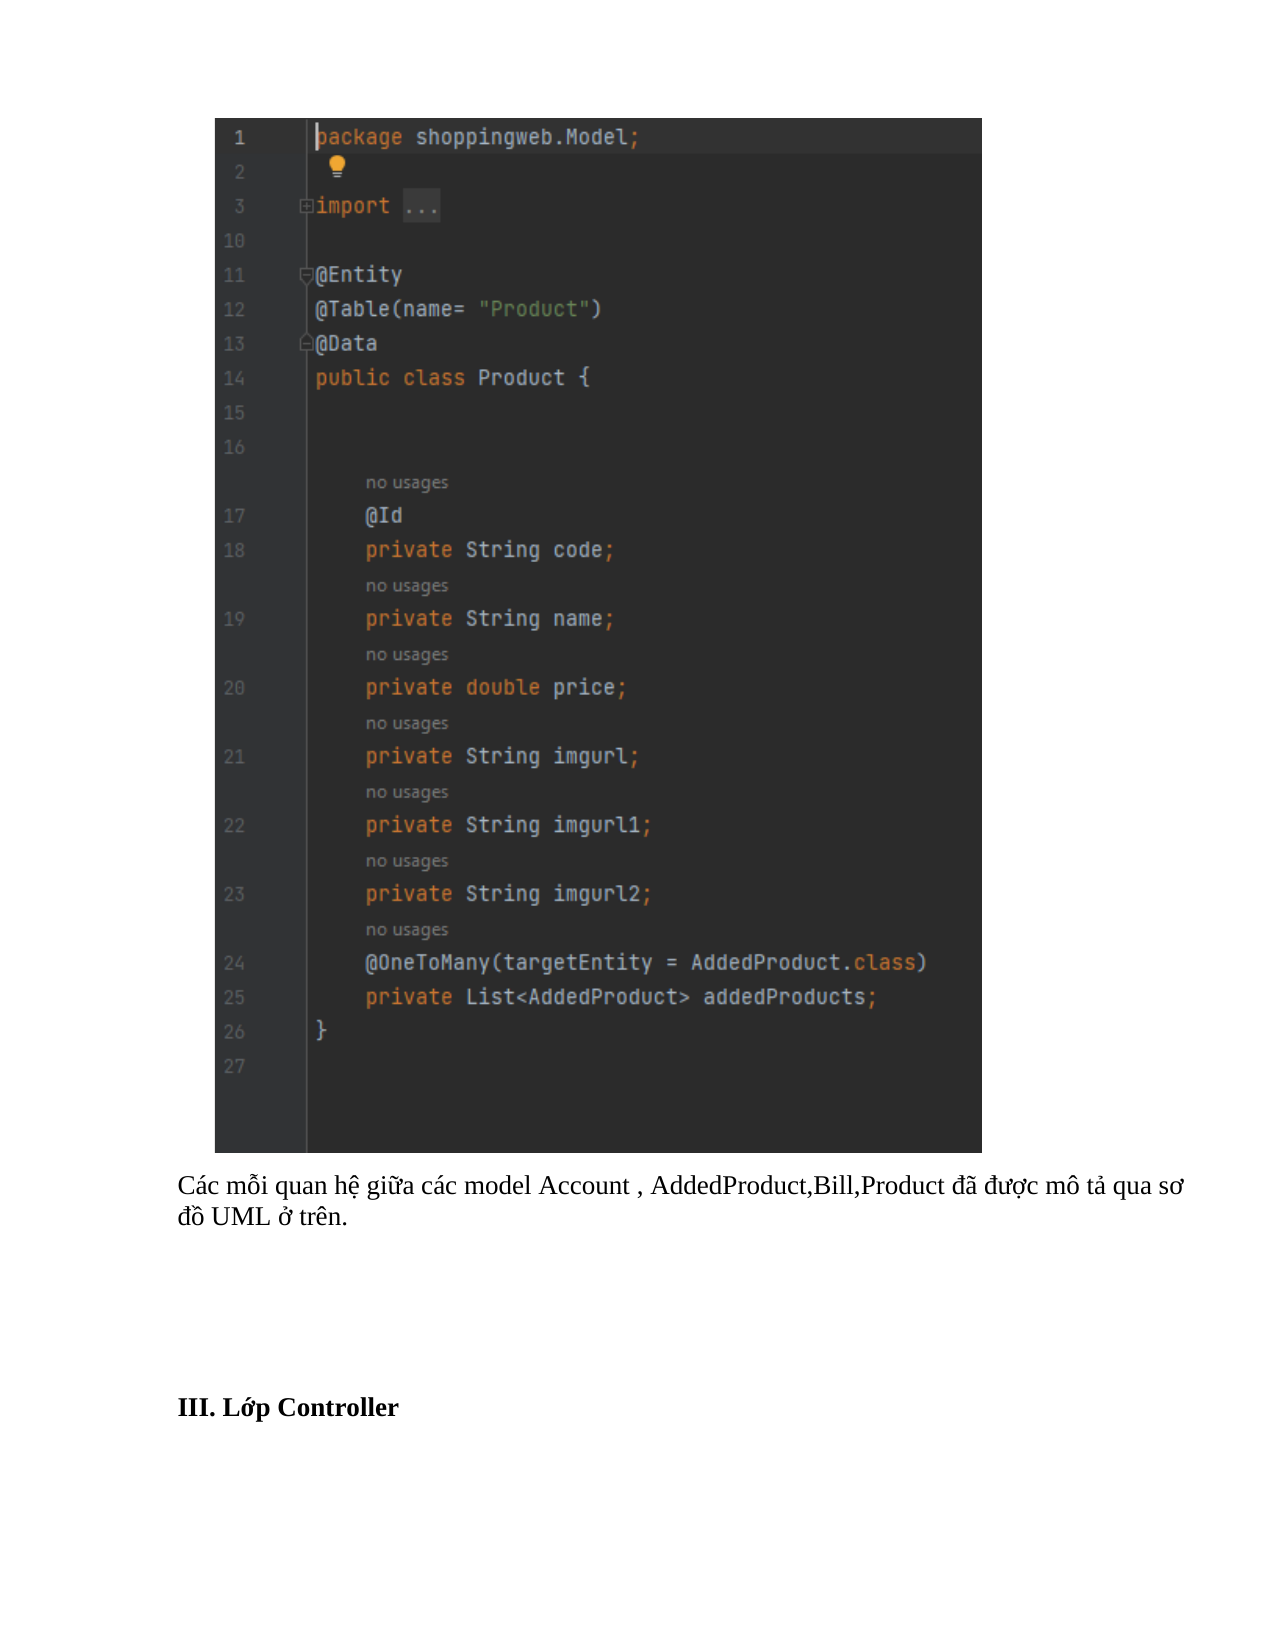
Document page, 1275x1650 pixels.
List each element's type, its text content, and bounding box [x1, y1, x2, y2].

text III. Lớp Controller [177, 1392, 1186, 1423]
picture [214, 118, 982, 1153]
text Các mỗi quan hệ giữa các model Account , AddedProduct,Bill,Product đã được mô tả qua sơ đồ UML ở trên. [177, 1169, 1186, 1231]
